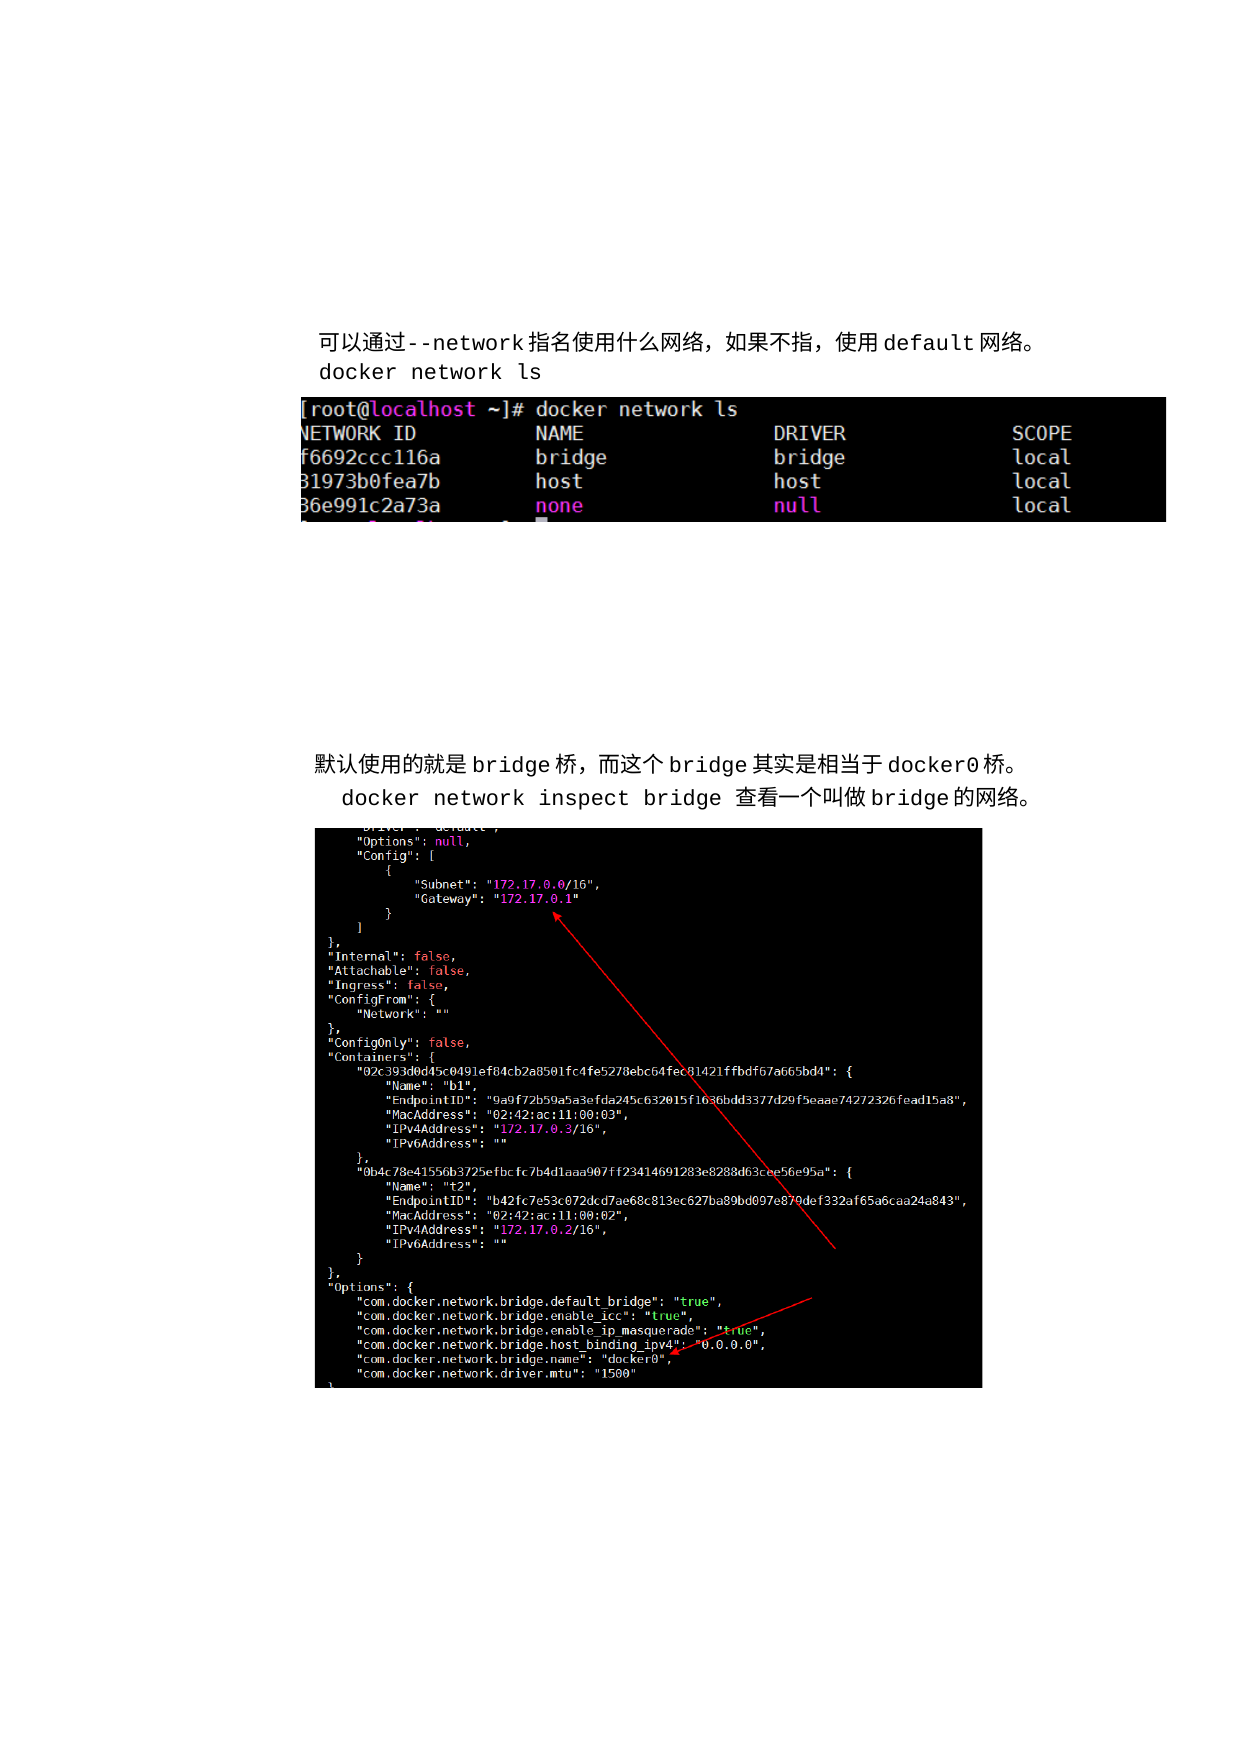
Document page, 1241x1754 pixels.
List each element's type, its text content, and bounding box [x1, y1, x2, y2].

picture [314, 828, 983, 1388]
picture [301, 397, 1167, 522]
text 可以通过--network指名使用什么网络，如果不指，使用default网络。 [275, 324, 1053, 357]
text 默认使用的就是bridge桥，而这个bridge其实是相当于docker0桥。 [231, 747, 1053, 779]
text docker network inspect bridge 查看一个叫做bridge的网络。 [298, 779, 1053, 812]
text docker network ls [275, 357, 1053, 389]
